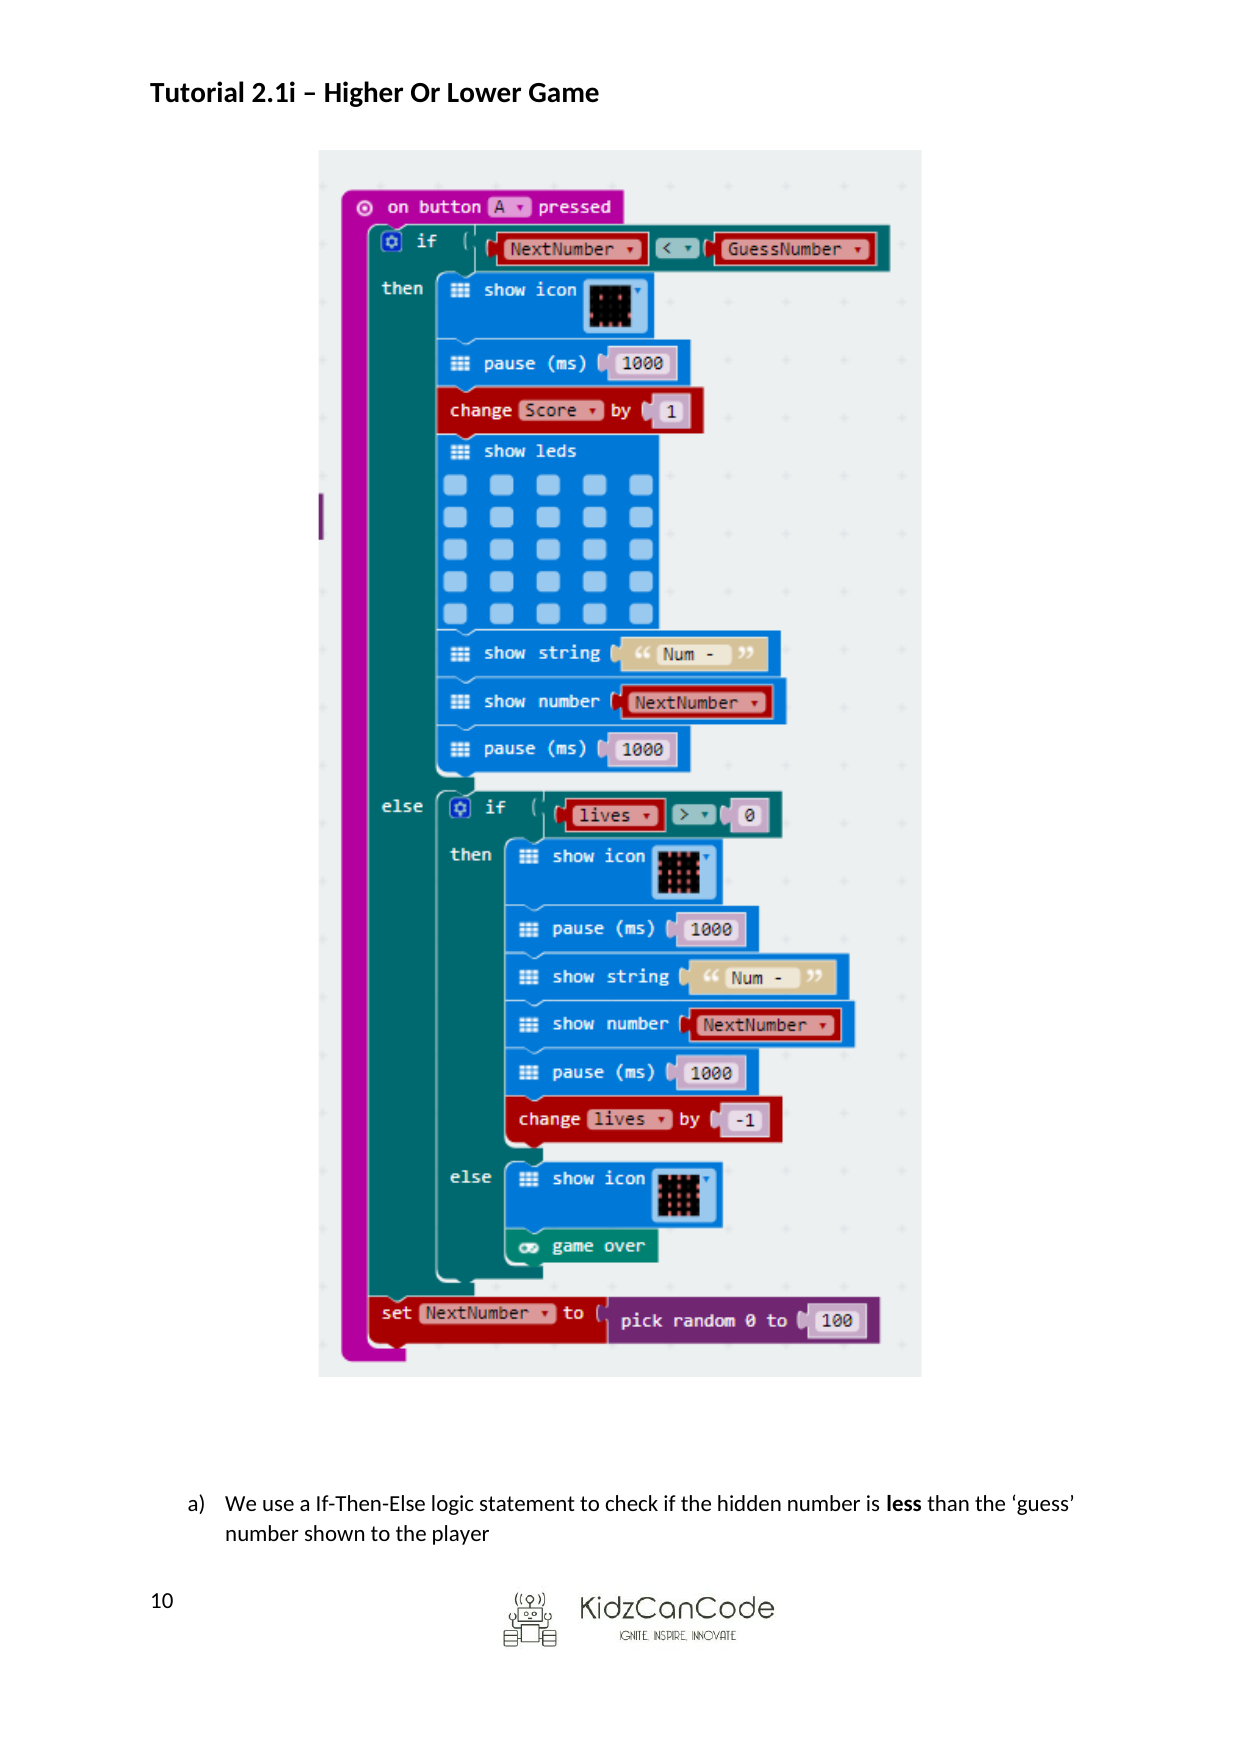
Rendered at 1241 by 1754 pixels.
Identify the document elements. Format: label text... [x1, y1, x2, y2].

list We use a If-Then-Else logic statement to check if the hidden number is less than the ‘guess’ number shown to the player [187, 1489, 1090, 1547]
picture [318, 150, 922, 1377]
picture [497, 1586, 781, 1653]
